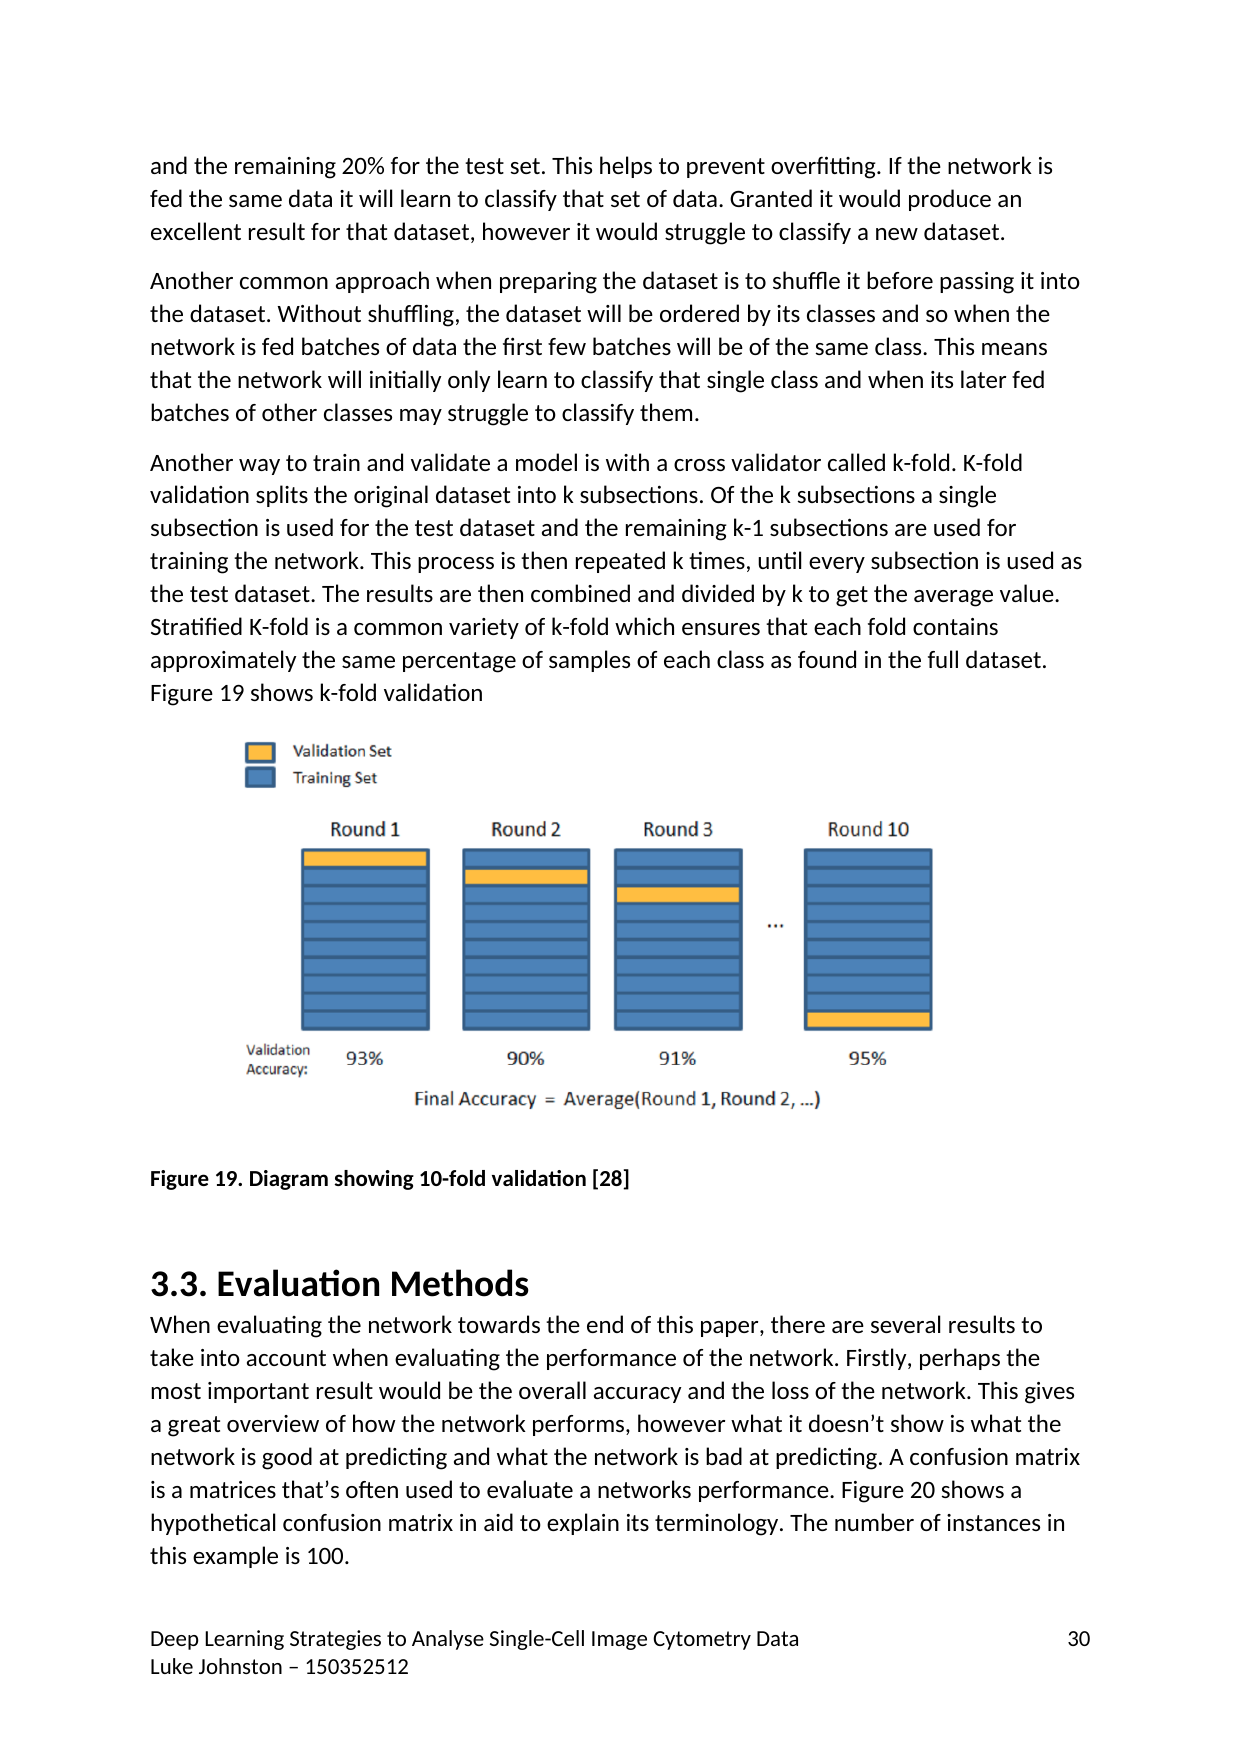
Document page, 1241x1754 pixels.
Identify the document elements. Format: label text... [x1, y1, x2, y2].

text Another way to train and validate a model is with a cross validator called k-fold. K-fold validation splits the original dataset into k subsections. Of the k subsections a single subsection is used for the test dataset and the remaining k-1 subsections are used for training the network. This process is then repeated k times, until every subsection is used as the test dataset. The results are then combined and divided by k to get the average value. Stratified K-fold is a common variety of k-fold which ensures that each fold contains approximately the same percentage of samples of each class as found in the full dataset. Figure 19 shows k-fold validation [150, 447, 1090, 708]
picture [150, 726, 996, 1137]
subtitle Figure 19. Diagram showing 10-fold validation [28] [150, 1164, 1090, 1192]
subtitle 3.3. Evaluation Methods [150, 1260, 1090, 1306]
text When evaluating the network towards the end of this paper, there are several results to take into account when evaluating the performance of the network. Firstly, perhaps the most important result would be the overall accuracy and the loss of the network. This gives a great overview of how the network performs, however what it doesn’t show is what the network is good at predicting and what the network is bad at predicting. A confusion matrix is a matrices that’s often used to evaluate a networks performance. Figure 20 shows a hypothetical confusion matrix in aid to explain its terminology. The number of instances in this example is 100. [150, 1309, 1090, 1570]
text Another common approach when preparing the dataset is to shuffle it before passing it into the dataset. Without shuffling, the dataset will be ordered by its classes and so when the network is fed batches of data the first few batches will be of the same class. This means that the network will initially only learn to classify that single class and when its later fed batches of other classes may struggle to classify them. [150, 265, 1090, 428]
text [150, 150, 1090, 246]
